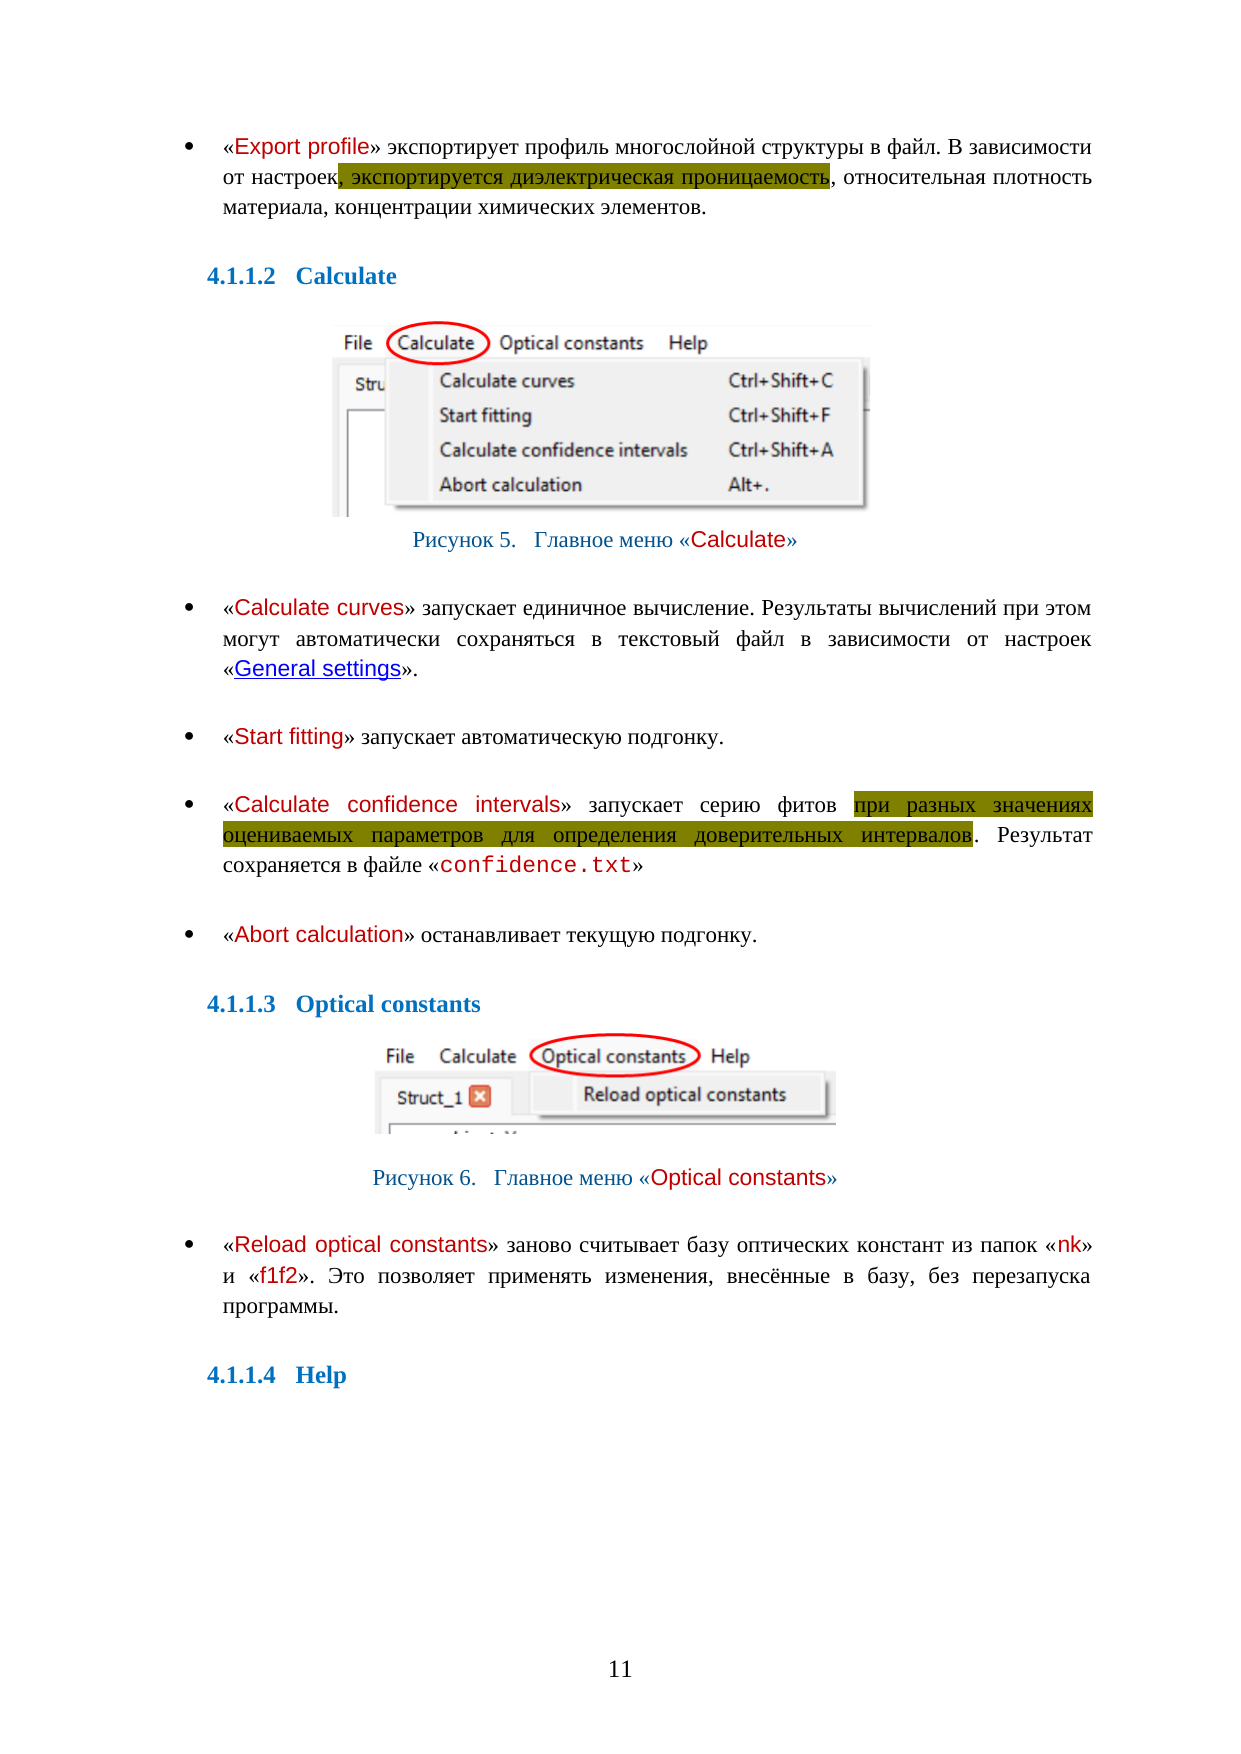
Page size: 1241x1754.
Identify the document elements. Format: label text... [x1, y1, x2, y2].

list «Calculate confidence intervals» запускает серию фитов при разных значениях оцениваемых параметров для определения доверительных интервалов. Результат сохраняется в файле «confidence.txt» [185, 791, 1093, 879]
list «Export profile» экспортирует профиль многослойной структуры в файл. В зависимости от настроек, экспортируется диэлектрическая проницаемость, относительная плотность материала, концентрации химических элементов. [185, 133, 1093, 220]
subtitle Optical constants [207, 989, 1093, 1018]
subtitle Help [207, 1360, 1093, 1388]
list «Abort calculation» останавливает текущую подгонку. [185, 921, 1093, 947]
list «Start fitting» запускает автоматическую подгонку. [185, 723, 1093, 749]
list «Calculate curves» запускает единичное вычисление. Результаты вычислений при этом могут автоматически сохраняться в текстовый файл в зависимости от настроек «General settings». [185, 594, 1093, 681]
picture [374, 1032, 836, 1134]
picture [332, 321, 871, 517]
list «Reload optical constants» заново считывает базу оптических констант из папок «nk» и «f1f2». Это позволяет применять изменения, внесённые в базу, без перезапуска программы. [185, 1231, 1093, 1318]
subtitle Calculate [207, 261, 1093, 290]
